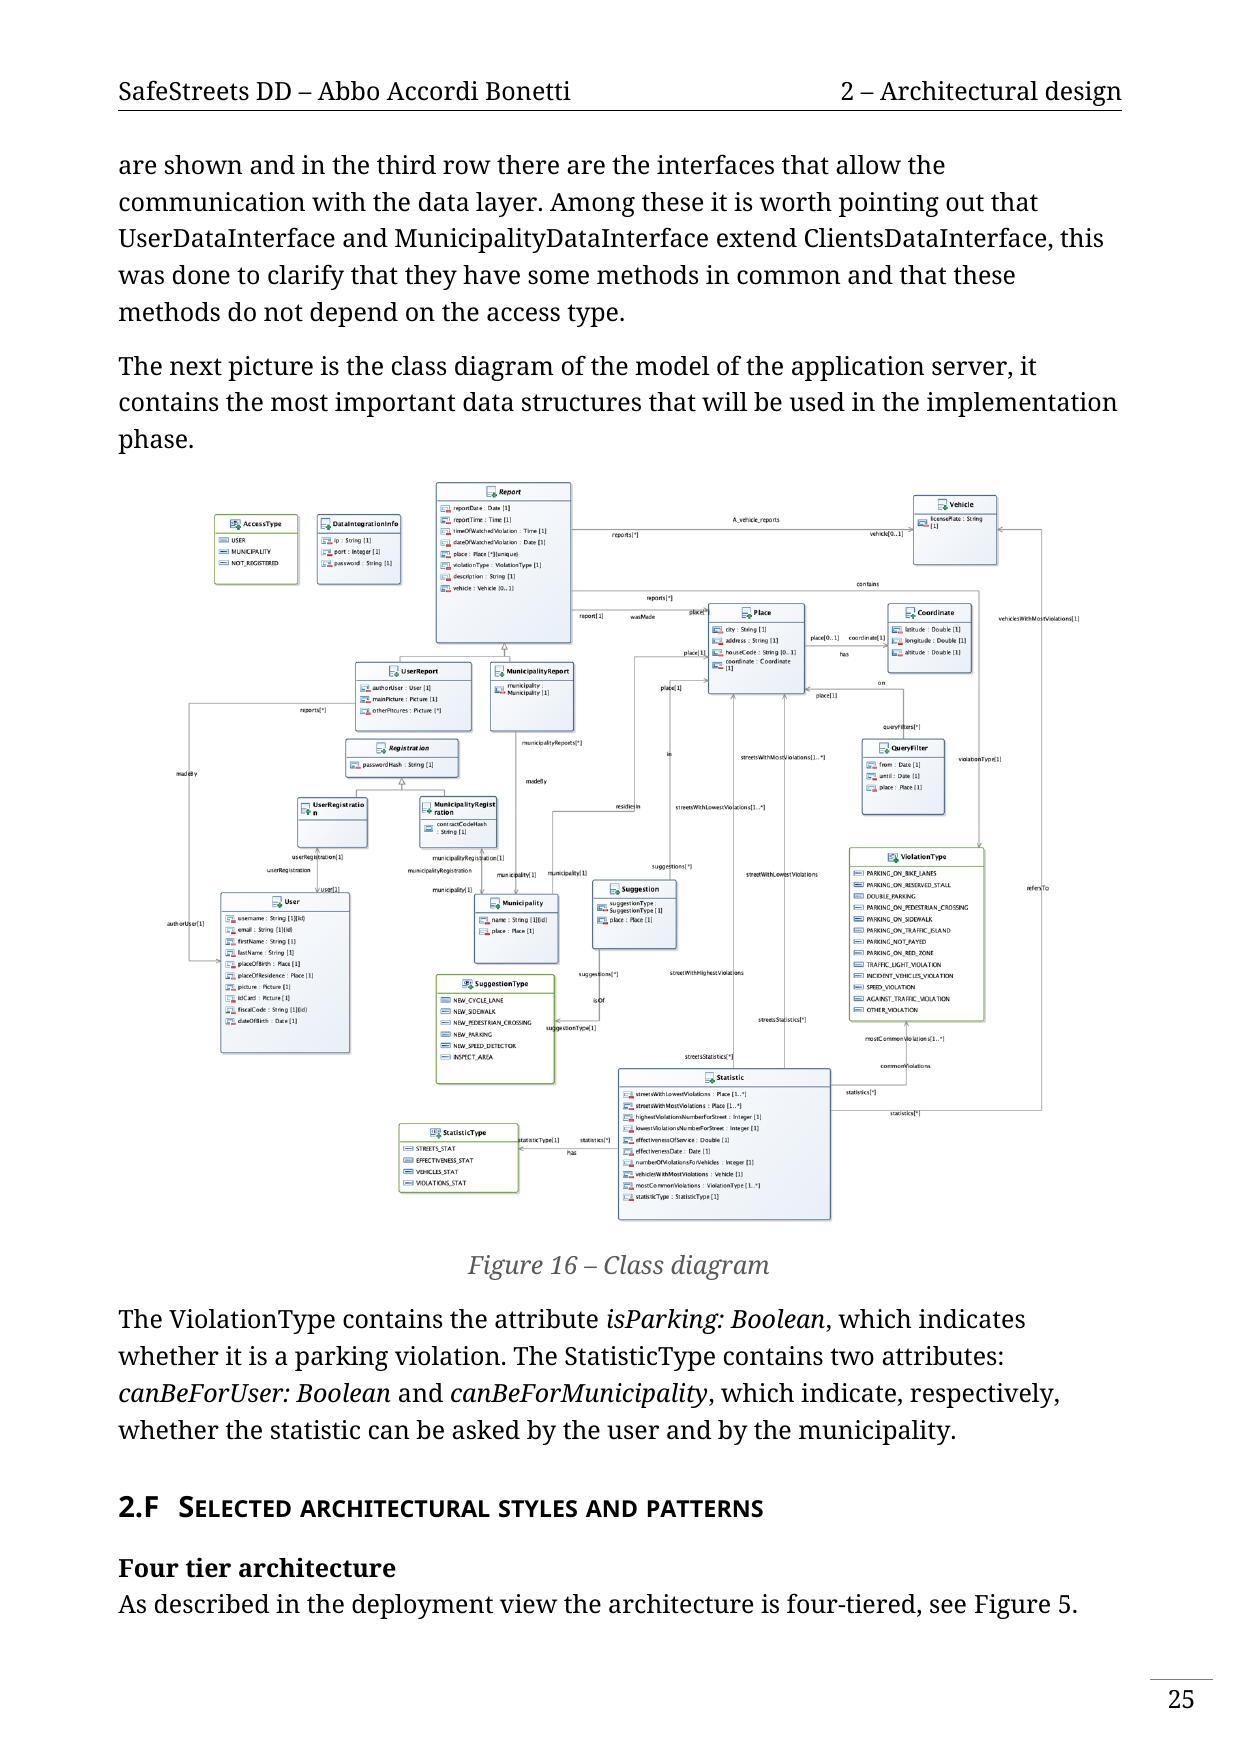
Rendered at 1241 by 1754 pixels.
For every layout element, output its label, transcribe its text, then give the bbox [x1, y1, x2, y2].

text As described in the deployment view the architecture is four-tiered, see Figure 5. [118, 1587, 1122, 1621]
text The next picture is the class diagram of the model of the application server, it contains the most important data structures that will be used in the implementation phase. [118, 348, 1122, 456]
subtitle Selected architectural styles and patterns [118, 1487, 1122, 1526]
subtitle Four tier architecture [118, 1550, 1122, 1584]
picture [150, 475, 1091, 1228]
text Figure 16 – Class diagram [118, 1247, 1122, 1281]
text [118, 148, 1122, 329]
text The ViolationType contains the attribute isParking: Boolean, which indicates whether it is a parking violation. The StatisticType contains two attributes: canBeForUser: Boolean and canBeForMunicipality, which indicate, respectively, whether the statistic can be asked by the user and by the municipality. [118, 1302, 1122, 1447]
